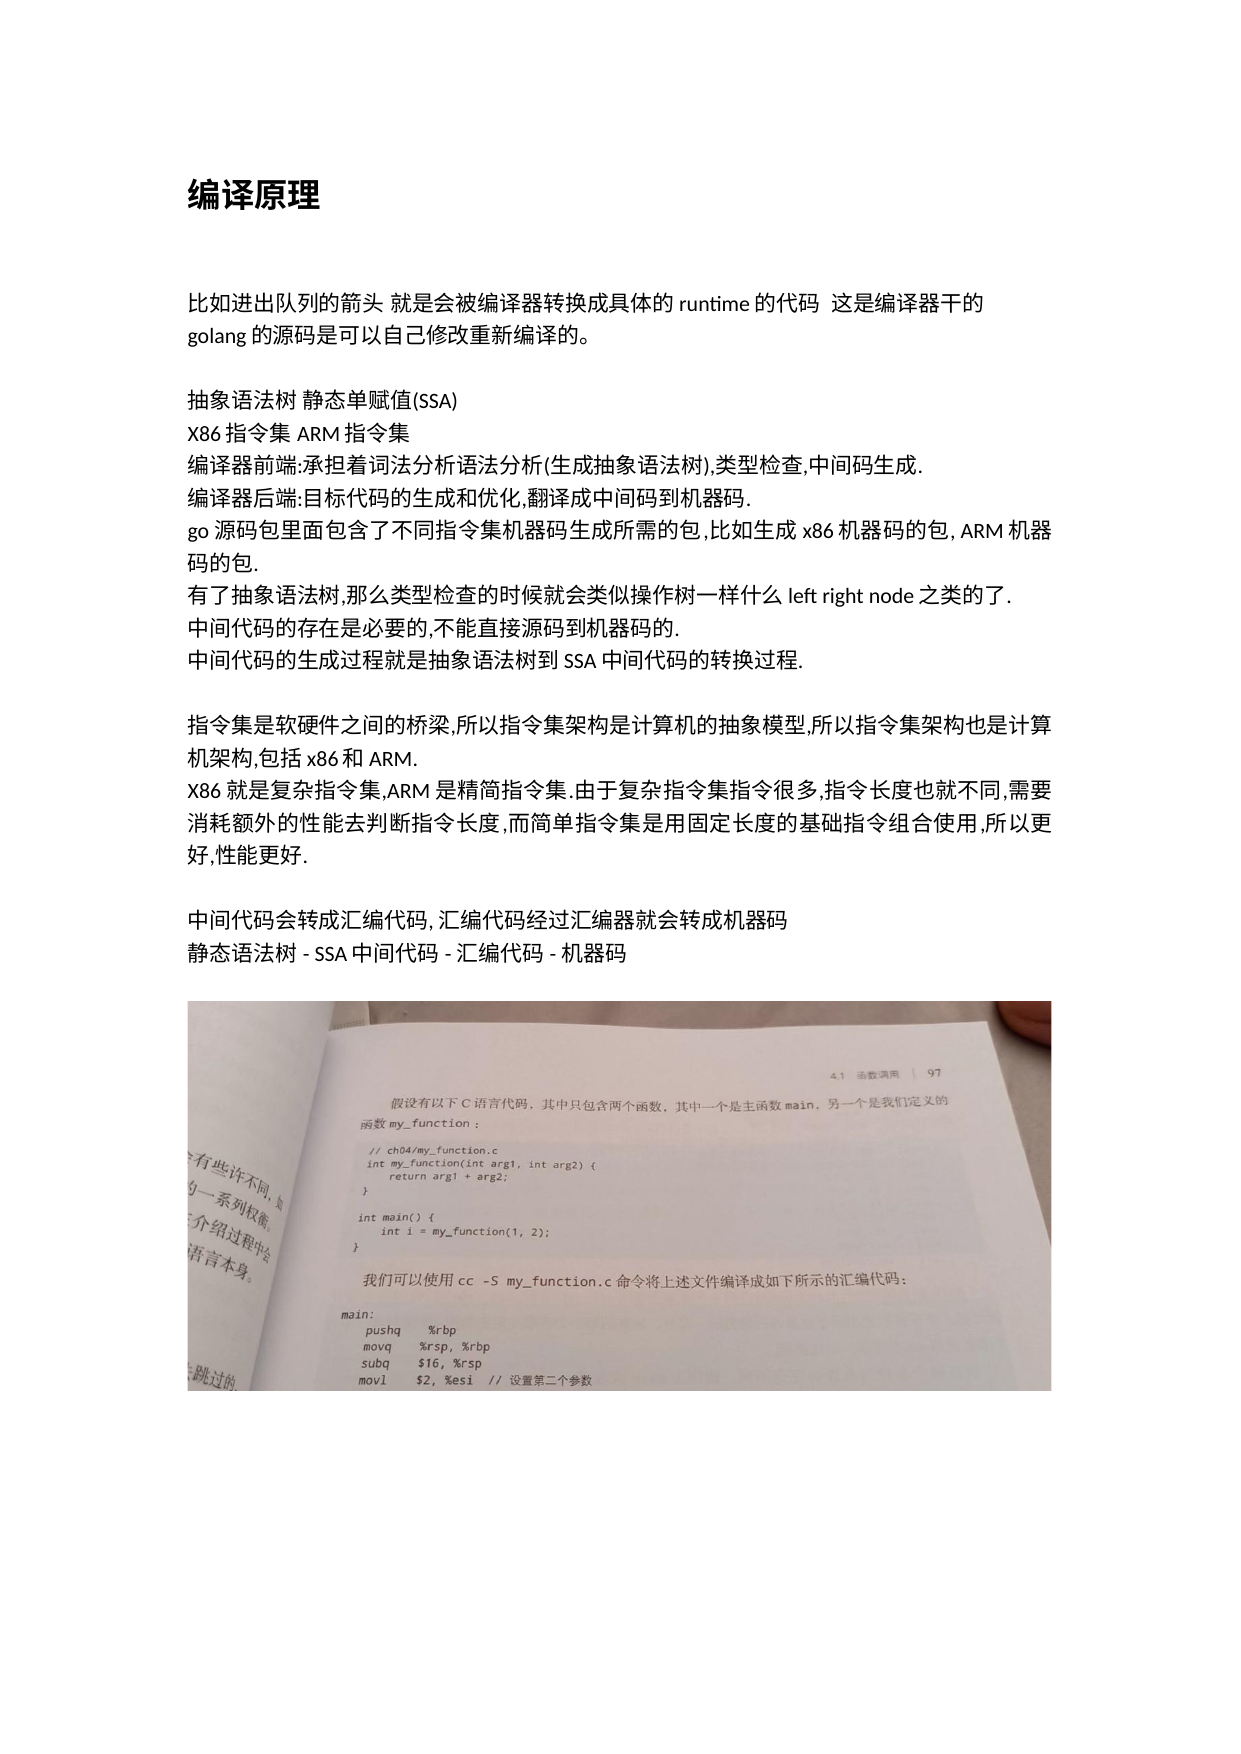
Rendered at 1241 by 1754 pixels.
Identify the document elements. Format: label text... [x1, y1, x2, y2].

text 有了抽象语法树,那么类型检查的时候就会类似操作树一样什么left right node之类的了. [187, 579, 1053, 612]
text 编译器后端:目标代码的生成和优化,翻译成中间码到机器码. [187, 482, 1053, 514]
text 中间代码的生成过程就是抽象语法树到SSA中间代码的转换过程. [187, 644, 1053, 677]
text X86指令集 ARM指令集 [187, 417, 1053, 449]
text 指令集是软硬件之间的桥梁,所以指令集架构是计算机的抽象模型,所以指令集架构也是计算机架构,包括x86和ARM. [187, 709, 1053, 774]
text 静态语法树 - SSA中间代码 - 汇编代码 - 机器码 [187, 937, 1053, 969]
text 抽象语法树 静态单赋值(SSA) [187, 384, 1053, 417]
text X86就是复杂指令集,ARM是精简指令集.由于复杂指令集指令很多,指令长度也就不同,需要消耗额外的性能去判断指令长度,而简单指令集是用固定长度的基础指令组合使用,所以更好,性能更好. [187, 774, 1053, 872]
subtitle 编译原理 [187, 162, 1053, 227]
text go源码包里面包含了不同指令集机器码生成所需的包,比如生成x86机器码的包, ARM机器码的包. [187, 514, 1053, 579]
picture [187, 1001, 1052, 1391]
text golang的源码是可以自己修改重新编译的。 [187, 319, 1053, 352]
text 编译器前端:承担着词法分析语法分析(生成抽象语法树),类型检查,中间码生成. [187, 449, 1053, 482]
text 比如进出队列的箭头 就是会被编译器转换成具体的runtime的代码 这是编译器干的 [187, 287, 1053, 319]
text 中间代码的存在是必要的,不能直接源码到机器码的. [187, 612, 1053, 644]
text 中间代码会转成汇编代码, 汇编代码经过汇编器就会转成机器码 [187, 904, 1053, 937]
